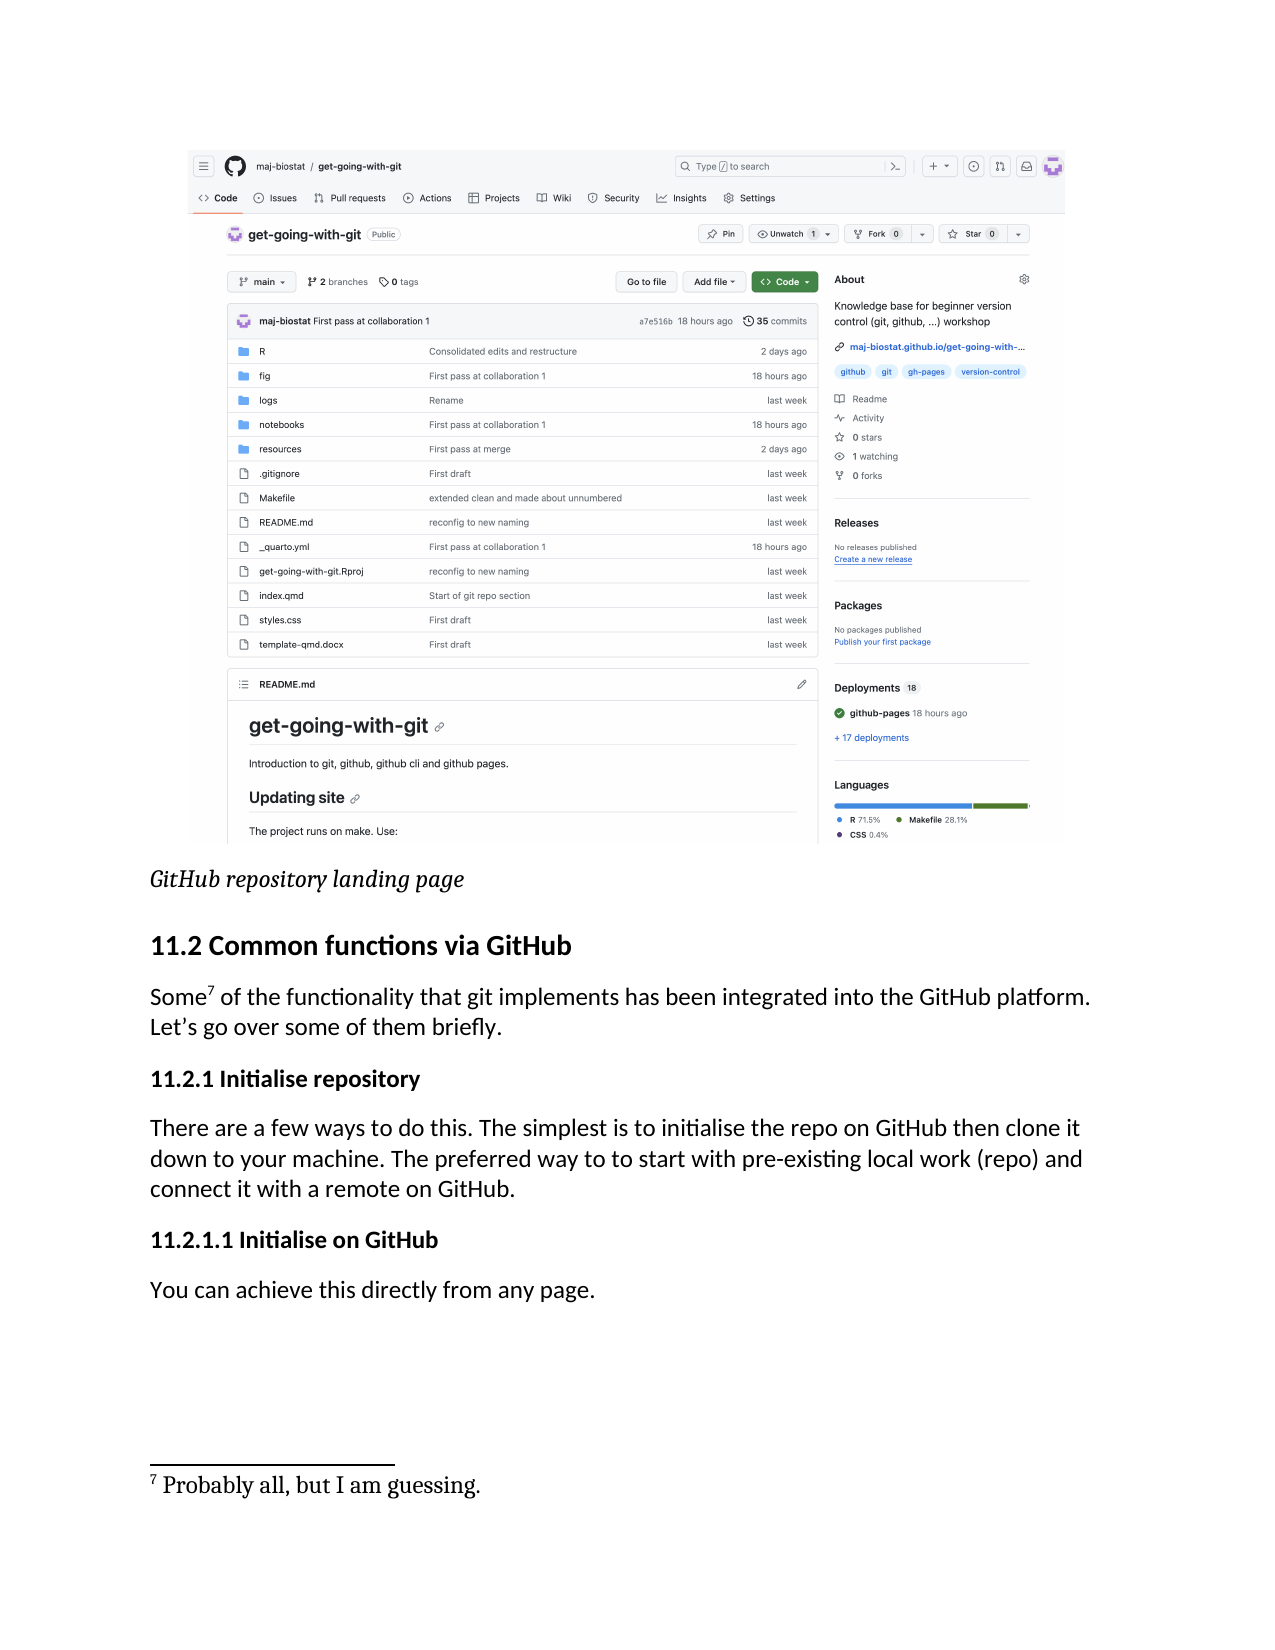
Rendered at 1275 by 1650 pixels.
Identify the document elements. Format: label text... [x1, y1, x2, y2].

text You can achieve this directly from any page. [150, 1274, 1125, 1304]
subtitle 11.2.1.1 Initialise on GitHub [150, 1224, 1125, 1255]
text There are a few ways to do this. The simplest is to initialise the repo on GitHub then clone it down to your machine. The preferred way to to start with pre-existing local work (repo) and connect it with a remote on GitHub. [150, 1112, 1125, 1204]
subtitle 11.2 Common functions via GitHub [150, 927, 1125, 962]
text Some of the functionality that git implements has been integrated into the GitHub platform. Let’s go over some of them briefly. [150, 981, 1125, 1042]
subtitle 11.2.1 Initialise repository [150, 1063, 1125, 1093]
table_header GitHub repository landing page [139, 150, 1114, 906]
picture [187, 150, 1065, 844]
